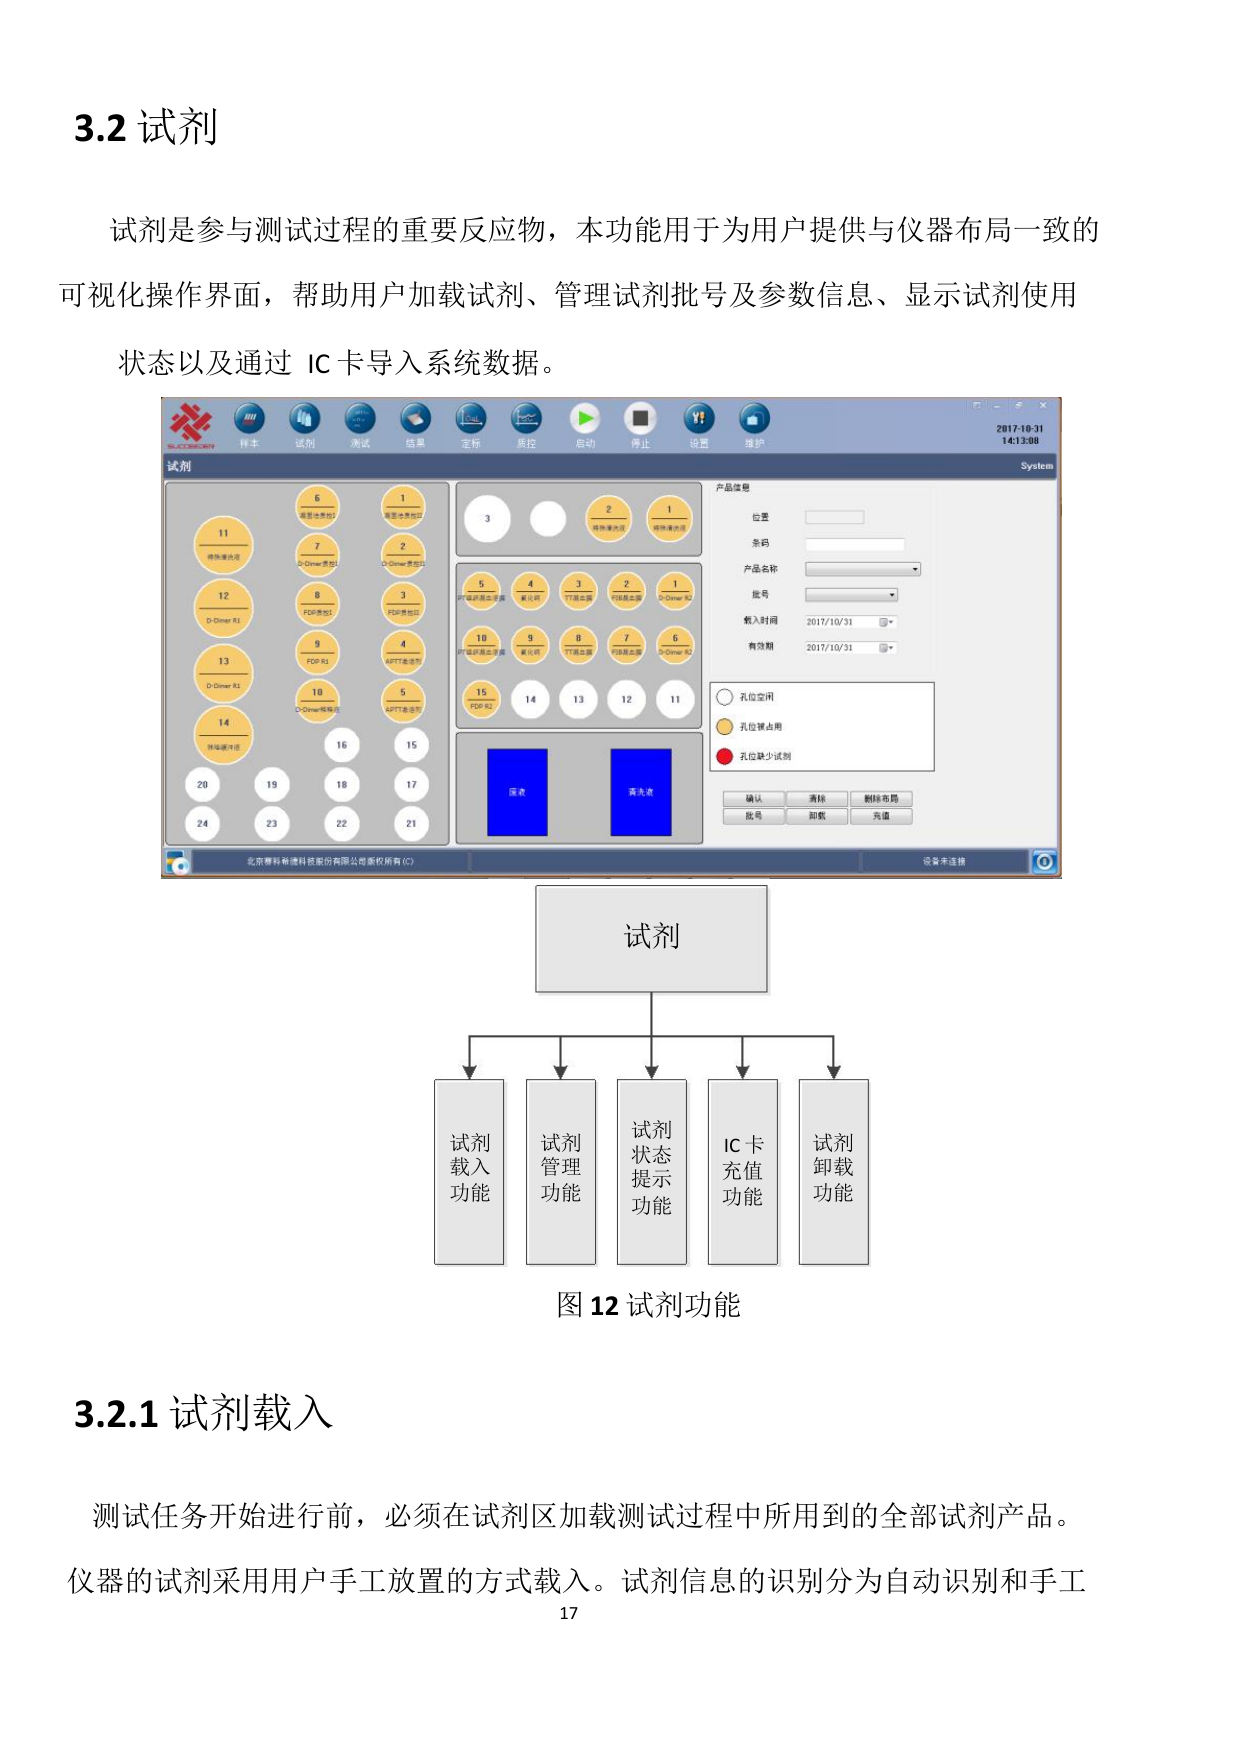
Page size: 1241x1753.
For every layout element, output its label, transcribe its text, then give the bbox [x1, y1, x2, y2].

text 管理 [540, 1154, 613, 1179]
text 仪器的试剂采用用户手工放置的方式载入。试剂信息的识别分为自动识别和手工 [66, 1568, 1240, 1597]
text 充值 [721, 1158, 794, 1183]
picture [161, 397, 1062, 879]
text 图12试剂功能 [554, 1287, 796, 1323]
text 功能 [721, 1183, 794, 1210]
text 试剂 [812, 1134, 885, 1154]
text 试剂 [449, 1134, 522, 1154]
picture [433, 884, 871, 1267]
text 卸载 [812, 1154, 885, 1179]
text 状态以及通过 IC卡导入系统数据。 [117, 344, 631, 380]
text 状态 [631, 1146, 703, 1167]
text 功能 [540, 1179, 613, 1206]
text 试剂 [631, 1121, 703, 1142]
text 提示 [631, 1167, 703, 1192]
text 3.2.1试剂载入 [74, 1387, 391, 1438]
text 17 [559, 1597, 1240, 1625]
text 测试任务开始进行前，必须在试剂区加载测试过程中所用到的全部试剂产品。 [92, 1503, 1240, 1532]
text 功能 [631, 1192, 703, 1218]
text IC卡 [724, 1132, 794, 1158]
text 载入 [449, 1154, 522, 1179]
text 试剂是参与测试过程的重要反应物，本功能用于为用户提供与仪器布局一致的 [108, 217, 1240, 246]
text 可视化操作界面，帮助用户加载试剂、管理试剂批号及参数信息、显示试剂使用 [57, 282, 1240, 311]
text 3.2试剂 [74, 101, 279, 152]
text 功能 [812, 1179, 885, 1206]
text 试剂 [622, 924, 724, 953]
text 功能 [449, 1179, 522, 1206]
text 试剂 [540, 1134, 613, 1154]
